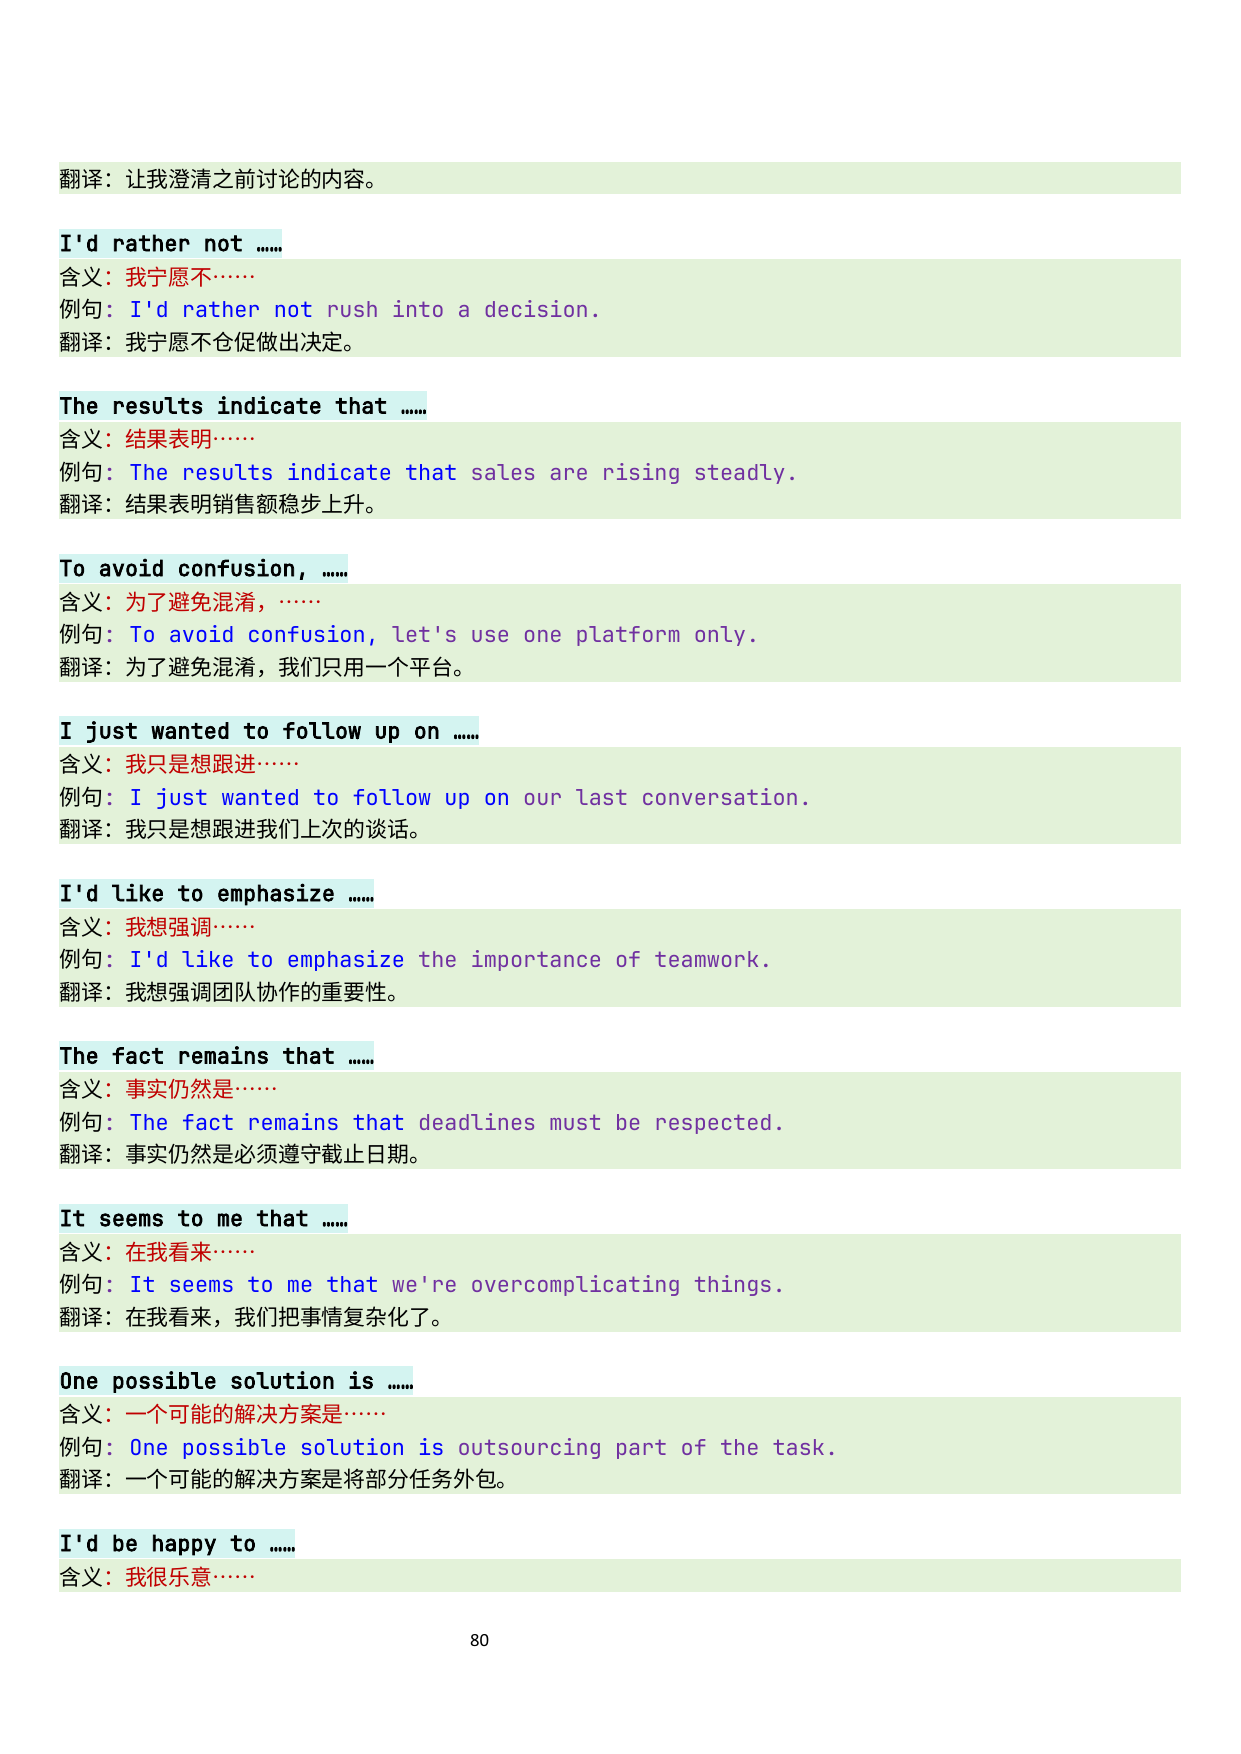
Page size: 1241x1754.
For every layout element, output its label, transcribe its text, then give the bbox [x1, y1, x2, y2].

text 含义：我想强调…… [59, 909, 1181, 942]
text 例句: I just wanted to follow up on our last conversation. [59, 779, 1181, 812]
text To avoid confusion, …… [59, 552, 1181, 584]
text 翻译：结果表明销售额稳步上升。 [59, 487, 1181, 519]
text 翻译：事实仍然是必须遵守截止日期。 [59, 1137, 1181, 1169]
text One possible solution is …… [59, 1364, 1181, 1397]
text 翻译：我只是想跟进我们上次的谈话。 [59, 812, 1181, 844]
text 例句: I'd rather not rush into a decision. [59, 292, 1181, 324]
text 含义：我很乐意…… [59, 1559, 1181, 1592]
text 例句: The fact remains that deadlines must be respected. [59, 1104, 1181, 1137]
text 翻译：在我看来，我们把事情复杂化了。 [59, 1299, 1181, 1332]
text 含义：我只是想跟进…… [59, 747, 1181, 779]
text 例句: It seems to me that we're overcomplicating things. [59, 1267, 1181, 1299]
text 例句: To avoid confusion, let's use one platform only. [59, 617, 1181, 649]
text It seems to me that …… [59, 1202, 1181, 1234]
text 例句: I'd like to emphasize the importance of teamwork. [59, 942, 1181, 974]
text The fact remains that …… [59, 1039, 1181, 1072]
text 含义：我宁愿不…… [59, 259, 1181, 292]
text I'd be happy to …… [59, 1527, 1181, 1559]
text I'd like to emphasize …… [59, 877, 1181, 909]
text 翻译：我想强调团队协作的重要性。 [59, 974, 1181, 1007]
text 含义：结果表明…… [59, 422, 1181, 454]
text 翻译：让我澄清之前讨论的内容。 [59, 162, 1181, 194]
text 含义：在我看来…… [59, 1234, 1181, 1267]
text 翻译：为了避免混淆，我们只用一个平台。 [59, 649, 1181, 682]
text 含义：为了避免混淆，…… [59, 584, 1181, 617]
text 含义：一个可能的解决方案是…… [59, 1397, 1181, 1429]
text The results indicate that …… [59, 389, 1181, 422]
text I'd rather not …… [59, 227, 1181, 259]
text 例句: The results indicate that sales are rising steadly. [59, 454, 1181, 487]
text I just wanted to follow up on …… [59, 714, 1181, 747]
text 翻译：一个可能的解决方案是将部分任务外包。 [59, 1462, 1181, 1494]
text 含义：事实仍然是…… [59, 1072, 1181, 1104]
text 例句: One possible solution is outsourcing part of the task. [59, 1429, 1181, 1462]
text 翻译：我宁愿不仓促做出决定。 [59, 324, 1181, 357]
